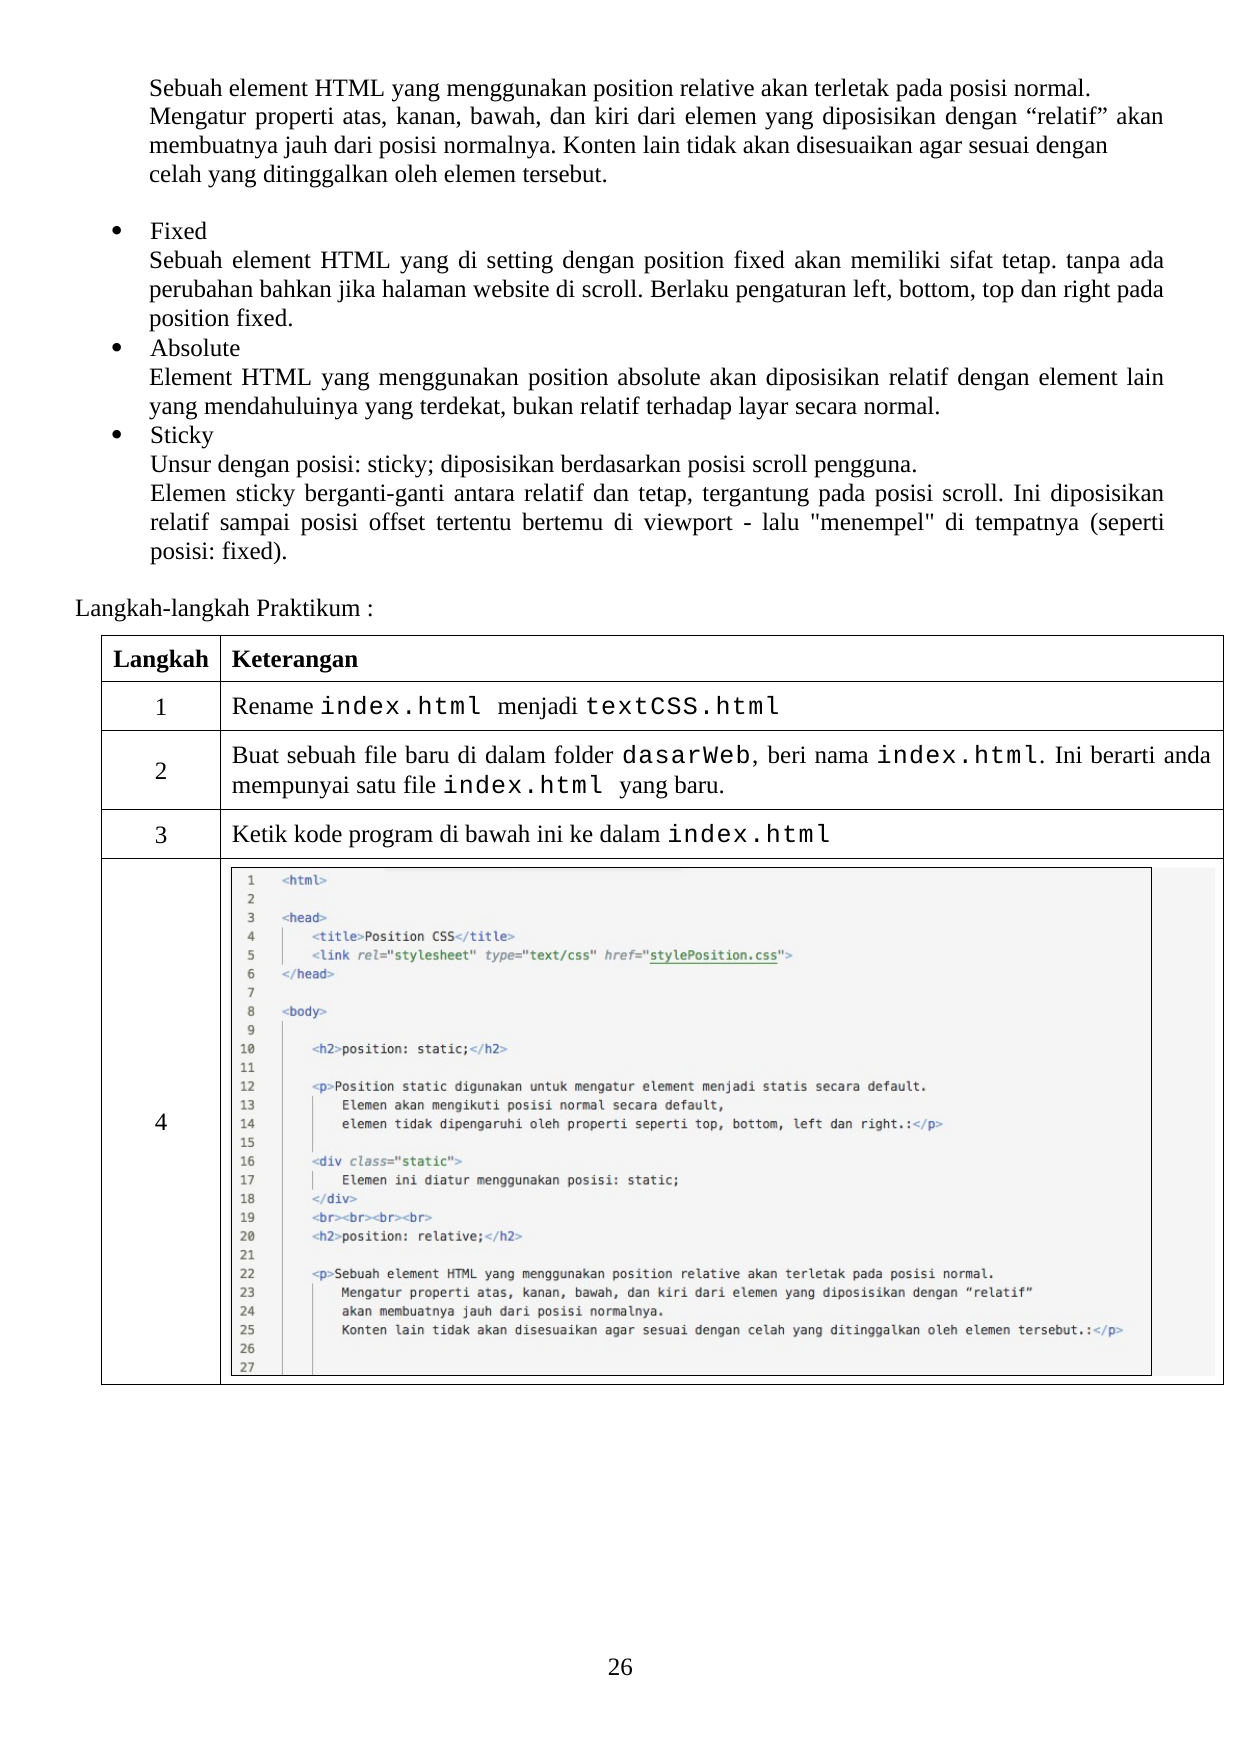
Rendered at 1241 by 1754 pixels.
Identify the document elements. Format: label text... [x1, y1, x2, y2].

table_cell 3 [102, 810, 220, 858]
table_cell 1 [102, 682, 220, 730]
table_cell Ketik kode program di bawah ini ke dalam index.html [221, 810, 1223, 858]
table_cell Buat sebuah file baru di dalam folder dasarWeb, beri nama index.html. Ini berarti anda mempunyai satu file index.html yang baru. [221, 731, 1223, 809]
table_cell 2 [102, 731, 220, 809]
list Absolute [112, 332, 1236, 362]
table_cell [221, 859, 1223, 1384]
table_header Keterangan [221, 636, 1223, 681]
text Unsur dengan posisi: sticky; diposisikan berdasarkan posisi scroll pengguna. [150, 450, 1236, 478]
table_cell 4 [102, 859, 220, 1384]
table_header Langkah [102, 636, 220, 681]
text Elemen sticky berganti-ganti antara relatif dan tetap, tergantung pada posisi scroll. Ini diposisikan relatif sampai posisi offset tertentu bertemu di viewport - lalu "menempel" di tempatnya (seperti posisi: fixed). [150, 478, 1166, 564]
list Sticky [112, 419, 1236, 450]
table_cell Rename index.html menjadi textCSS.html [221, 682, 1223, 730]
text Langkah-langkah Praktikum : [75, 593, 1236, 622]
text Sebuah element HTML yang di setting dengan position fixed akan memiliki sifat tetap. tanpa ada perubahan bahkan jika halaman website di scroll. Berlaku pengaturan left, bottom, top dan right pada position fixed. [149, 245, 1166, 332]
list Fixed [112, 216, 1236, 245]
text Sebuah element HTML yang menggunakan position relative akan terletak pada posisi normal. Mengatur properti atas, kanan, bawah, dan kiri dari elemen yang diposisikan dengan “relatif” akan membuatnya jauh dari posisi normalnya. Konten lain tidak akan disesuaikan agar sesuai dengan celah yang ditinggalkan oleh elemen tersebut. [149, 73, 1166, 188]
text Element HTML yang menggunakan position absolute akan diposisikan relatif dengan element lain yang mendahuluinya yang terdekat, bukan relatif terhadap layar secara normal. [149, 362, 1166, 419]
